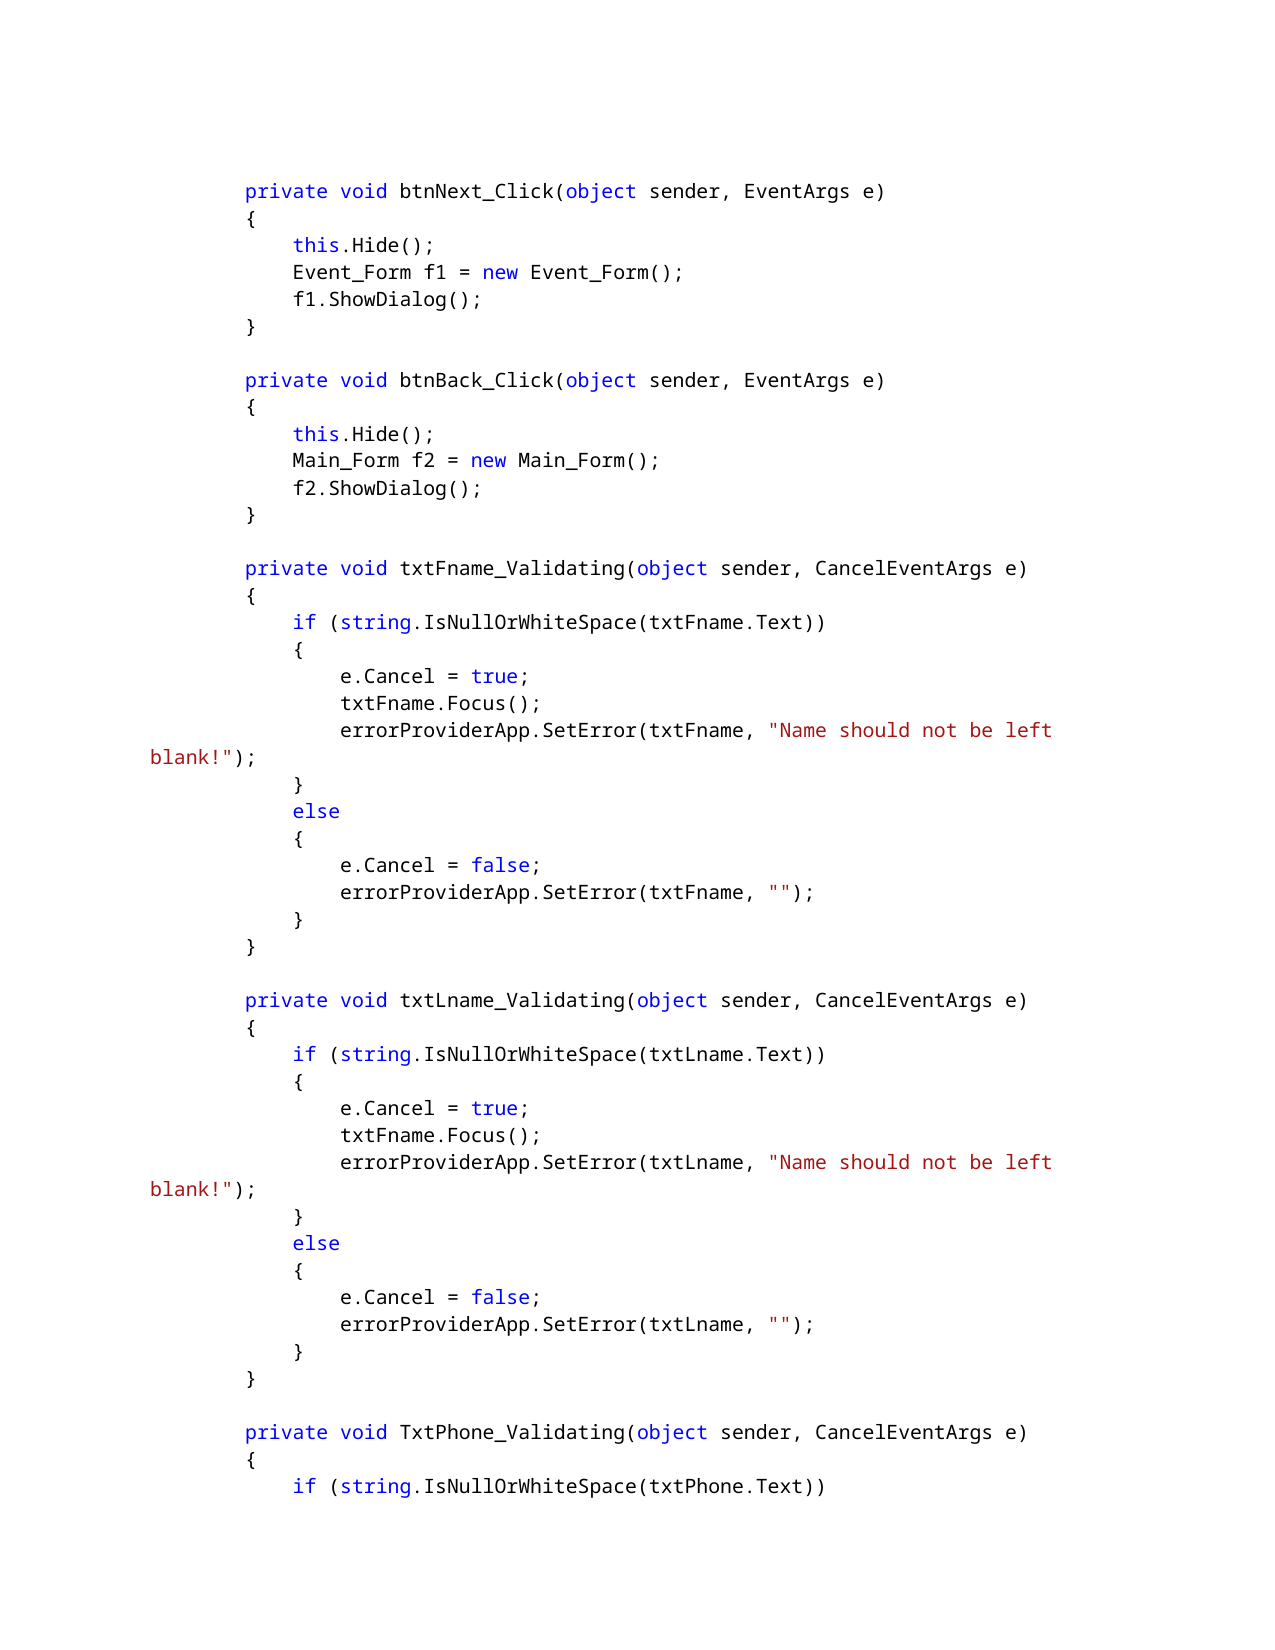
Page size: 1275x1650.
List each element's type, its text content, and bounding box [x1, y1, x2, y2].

text if (string.IsNullOrWhiteSpace(txtPhone.Text)) [150, 1472, 1125, 1499]
text e.Cancel = false; [150, 851, 1125, 878]
text f1.ShowDialog(); [150, 285, 1125, 312]
text private void txtFname_Validating(object sender, CancelEventArgs e) [150, 555, 1125, 582]
text e.Cancel = true; [150, 663, 1125, 689]
text errorProviderApp.SetError(txtLname, "Name should not be left blank!"); [150, 1148, 1125, 1202]
text errorProviderApp.SetError(txtFname, "Name should not be left blank!"); [150, 717, 1125, 771]
text Main_Form f2 = new Main_Form(); [150, 447, 1125, 474]
text private void btnNext_Click(object sender, EventArgs e) [150, 177, 1125, 204]
text { [150, 204, 1125, 231]
text } [150, 1364, 1125, 1391]
text this.Hide(); [150, 231, 1125, 258]
text private void txtLname_Validating(object sender, CancelEventArgs e) [150, 986, 1125, 1013]
text { [150, 1256, 1125, 1283]
text errorProviderApp.SetError(txtFname, ""); [150, 878, 1125, 905]
text e.Cancel = true; [150, 1094, 1125, 1121]
text { [150, 824, 1125, 851]
text } [150, 312, 1125, 339]
text Event_Form f1 = new Event_Form(); [150, 258, 1125, 285]
text { [150, 393, 1125, 420]
text } [150, 905, 1125, 932]
text { [150, 582, 1125, 609]
text else [150, 797, 1125, 824]
text private void btnBack_Click(object sender, EventArgs e) [150, 366, 1125, 393]
text } [150, 501, 1125, 528]
text if (string.IsNullOrWhiteSpace(txtFname.Text)) [150, 609, 1125, 636]
text else [150, 1229, 1125, 1256]
text } [150, 1202, 1125, 1229]
text f2.ShowDialog(); [150, 474, 1125, 501]
text { [150, 1067, 1125, 1094]
text txtFname.Focus(); [150, 689, 1125, 717]
text this.Hide(); [150, 420, 1125, 447]
text { [150, 636, 1125, 663]
text } [150, 932, 1125, 959]
text e.Cancel = false; [150, 1283, 1125, 1310]
text { [150, 1445, 1125, 1472]
text } [150, 1337, 1125, 1364]
text txtFname.Focus(); [150, 1121, 1125, 1148]
text { [150, 1013, 1125, 1040]
text errorProviderApp.SetError(txtLname, ""); [150, 1310, 1125, 1337]
text if (string.IsNullOrWhiteSpace(txtLname.Text)) [150, 1040, 1125, 1067]
text } [150, 771, 1125, 797]
text private void TxtPhone_Validating(object sender, CancelEventArgs e) [150, 1418, 1125, 1445]
